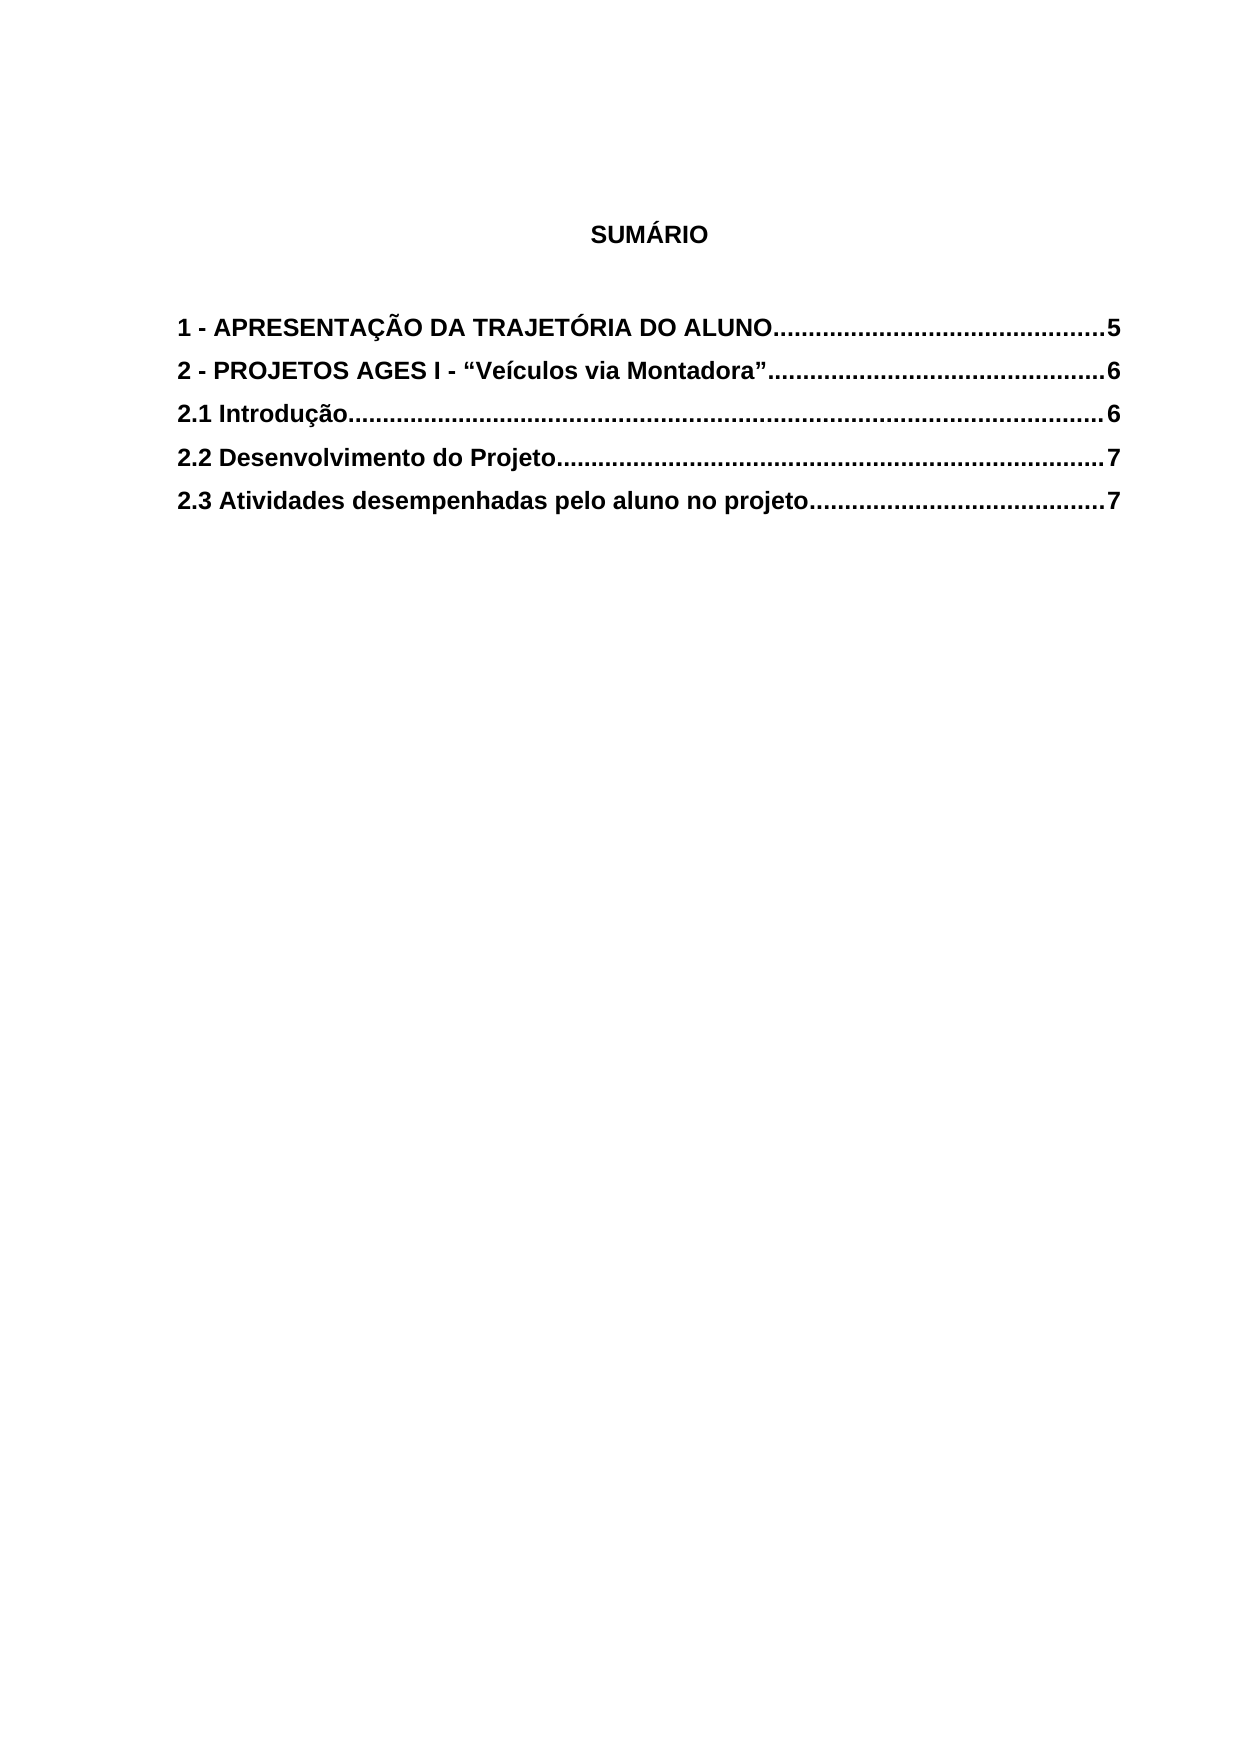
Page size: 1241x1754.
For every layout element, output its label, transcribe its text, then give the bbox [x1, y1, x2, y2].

text 1 - APRESENTAÇÃO DA TRAJETÓRIA DO ALUNO 5 [177, 313, 1122, 342]
text SUMÁRIO [177, 220, 1122, 249]
text 2.2 Desenvolvimento do Projeto 7 [177, 443, 1122, 471]
text 2 - PROJETOS AGES I - “Veículos via Montadora” 6 [177, 356, 1122, 385]
text 2.1 Introdução 6 [177, 399, 1122, 428]
text 2.3 Atividades desempenhadas pelo aluno no projeto 7 [177, 486, 1122, 514]
